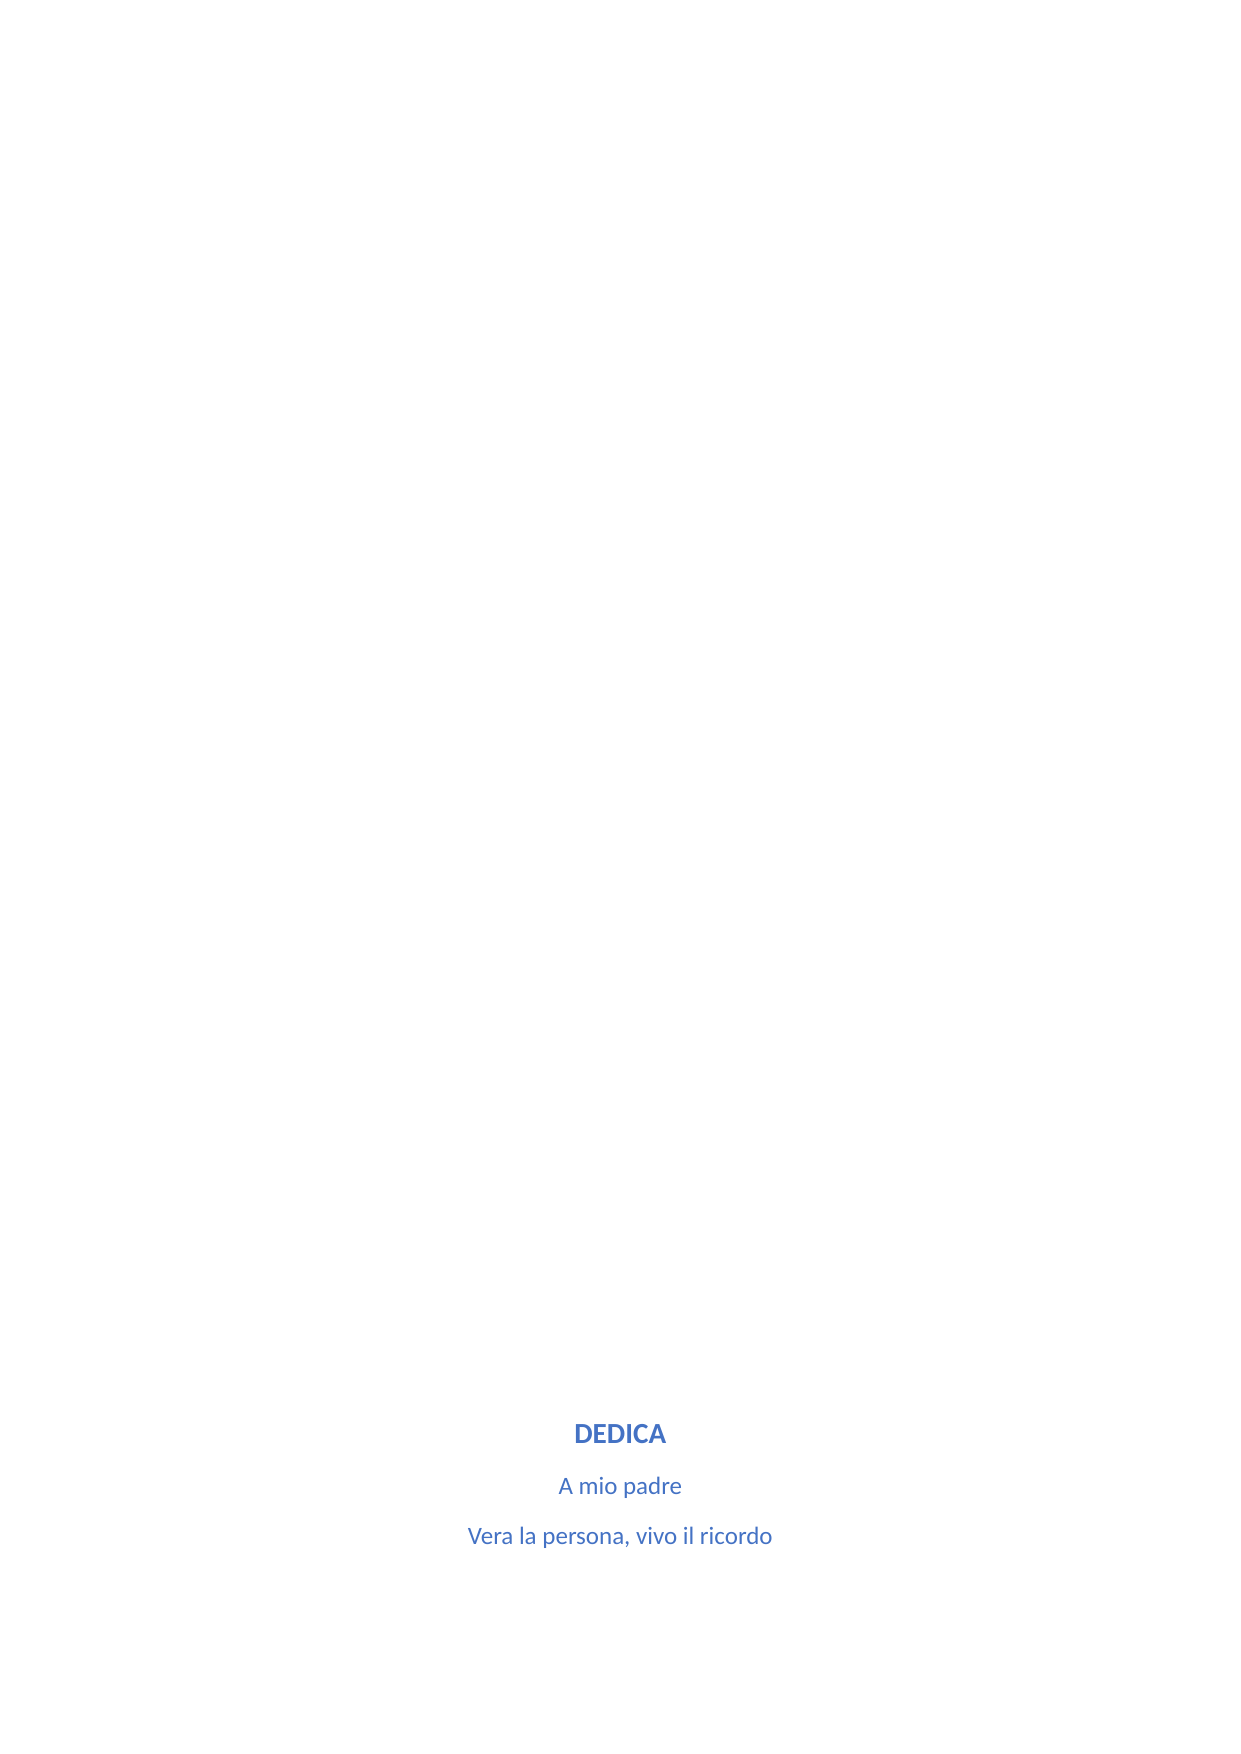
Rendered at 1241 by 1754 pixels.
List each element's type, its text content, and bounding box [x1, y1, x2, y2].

text A mio padre [118, 1470, 1122, 1501]
text Vera la persona, vivo il ricordo [118, 1520, 1122, 1550]
text DEDICA [118, 1415, 1122, 1451]
